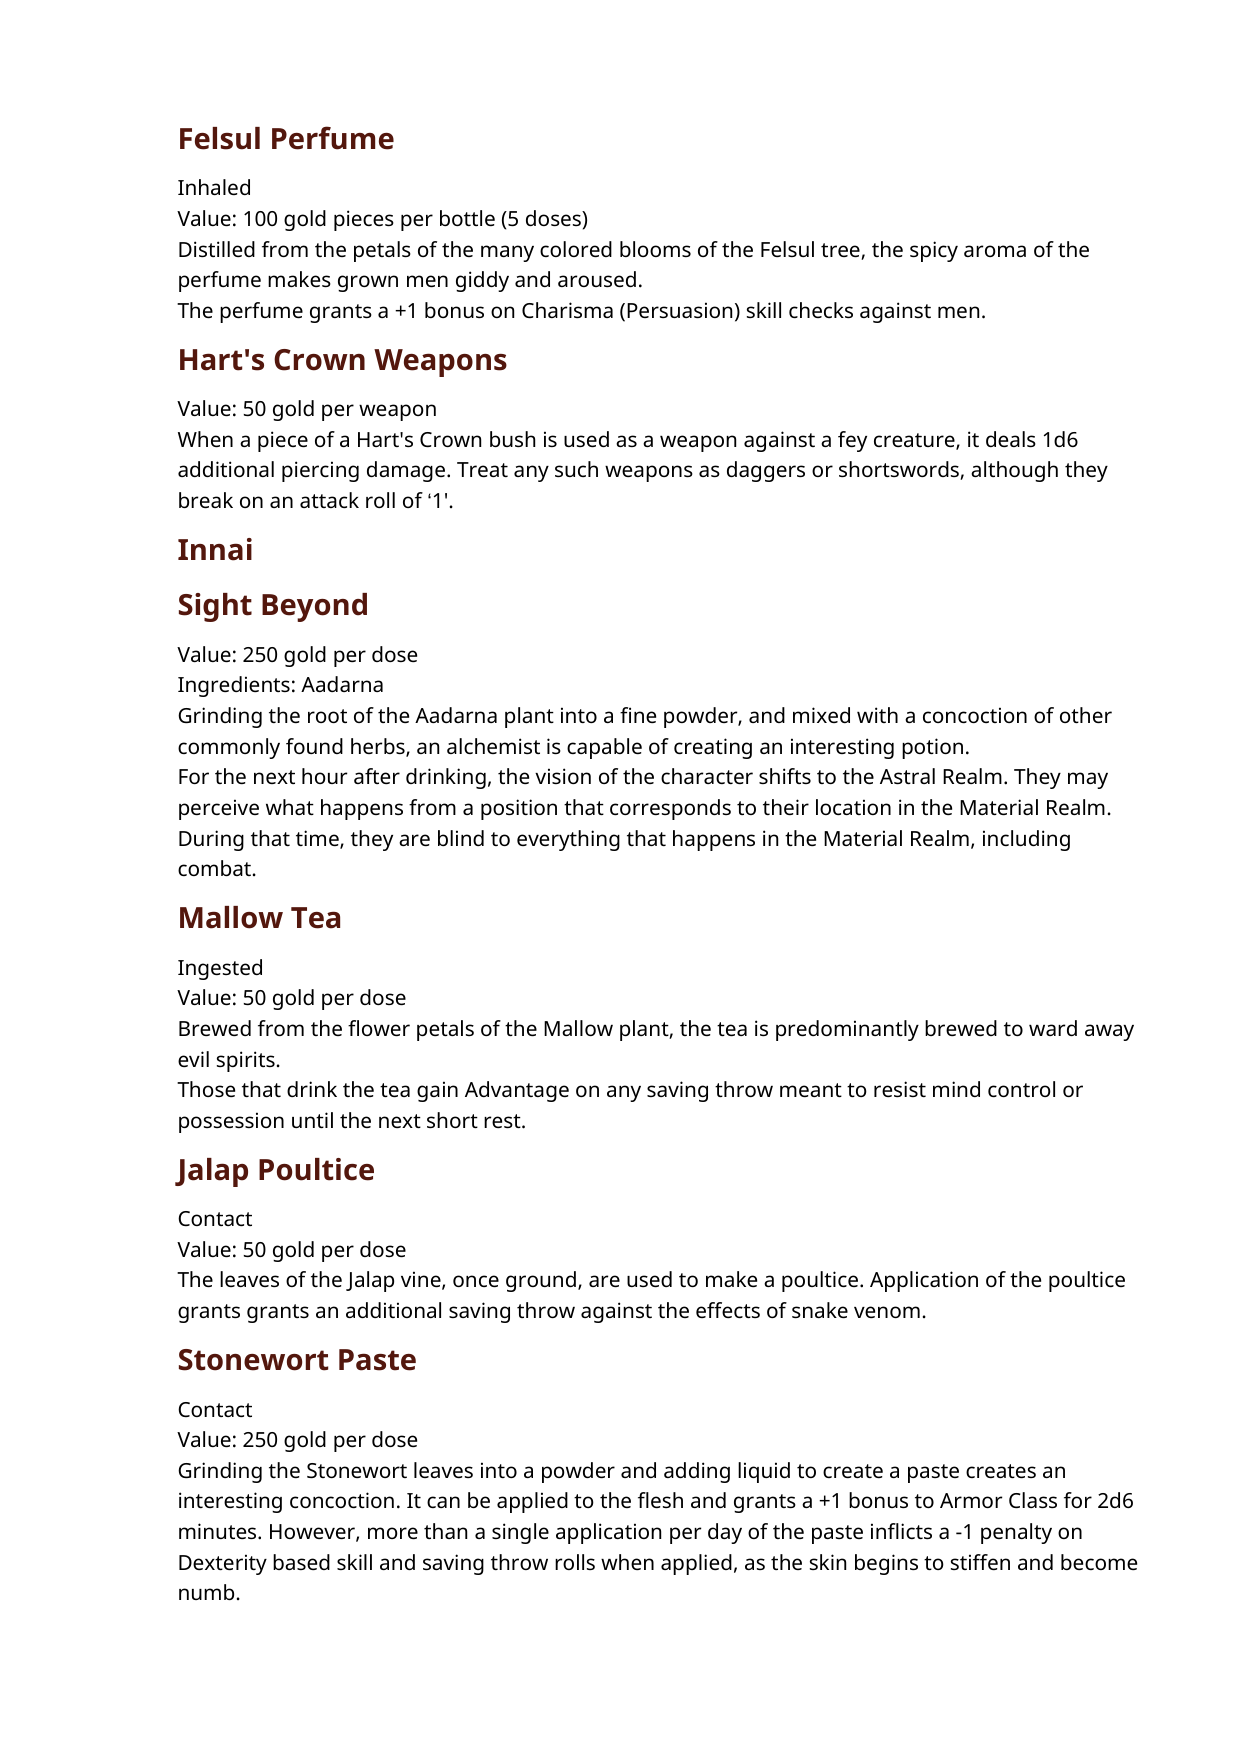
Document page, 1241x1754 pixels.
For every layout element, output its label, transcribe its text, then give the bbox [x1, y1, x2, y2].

subtitle Felsul Perfume [177, 118, 1152, 158]
text Contact [177, 1204, 1152, 1233]
text For the next hour after drinking, the vision of the character shifts to the Astral Realm. They may perceive what happens from a position that corresponds to their location in the Material Realm. During that time, they are blind to everything that happens in the Material Realm, including combat. [177, 762, 1152, 883]
text Value: 250 gold per dose [177, 1425, 1152, 1454]
text Those that drink the tea gain Advantage on any saving throw meant to resist mind control or possession until the next short rest. [177, 1075, 1152, 1134]
subtitle Innai [177, 529, 1152, 569]
subtitle Stonewort Paste [177, 1339, 1152, 1379]
text The perfume grants a +1 bonus on Charisma (Persuasion) skill checks against men. [177, 296, 1152, 324]
subtitle Jalap Poultice [177, 1149, 1152, 1189]
text Grinding the root of the Aadarna plant into a fine powder, and mixed with a concoction of other commonly found herbs, an alchemist is capable of creating an interesting potion. [177, 701, 1152, 760]
text Value: 100 gold pieces per bottle (5 doses) [177, 204, 1152, 232]
text Grinding the Stonewort leaves into a powder and adding liquid to create a paste creates an interesting concoction. It can be applied to the flesh and grants a +1 bonus to Armor Class for 2d6 minutes. However, more than a single application per day of the paste inflicts a -1 penalty on Dexterity based skill and saving throw rolls when applied, as the skin begins to stiffen and become numb. [177, 1456, 1152, 1607]
subtitle Sight Beyond [177, 585, 1152, 624]
text Value: 50 gold per weapon [177, 394, 1152, 423]
text When a piece of a Hart's Crown bush is used as a weapon against a fey creature, it deals 1d6 additional piercing damage. Treat any such weapons as daggers or shortswords, although they break on an attack roll of ‘1'. [177, 425, 1152, 515]
subtitle Hart's Crown Weapons [177, 339, 1152, 379]
text Inhaled [177, 173, 1152, 202]
text The leaves of the Jalap vine, once ground, are used to make a poultice. Application of the poultice grants grants an additional saving throw against the effects of snake venom. [177, 1266, 1152, 1325]
text Ingested [177, 953, 1152, 981]
text Brewed from the flower petals of the Mallow plant, the tea is predominantly brewed to ward away evil spirits. [177, 1014, 1152, 1073]
text Value: 50 gold per dose [177, 1235, 1152, 1263]
text Contact [177, 1395, 1152, 1423]
subtitle Mallow Tea [177, 897, 1152, 937]
text Ingredients: Aadarna [177, 671, 1152, 699]
text Value: 50 gold per dose [177, 983, 1152, 1012]
text Distilled from the petals of the many colored blooms of the Felsul tree, the spicy aroma of the perfume makes grown men giddy and aroused. [177, 235, 1152, 294]
text Value: 250 gold per dose [177, 640, 1152, 668]
